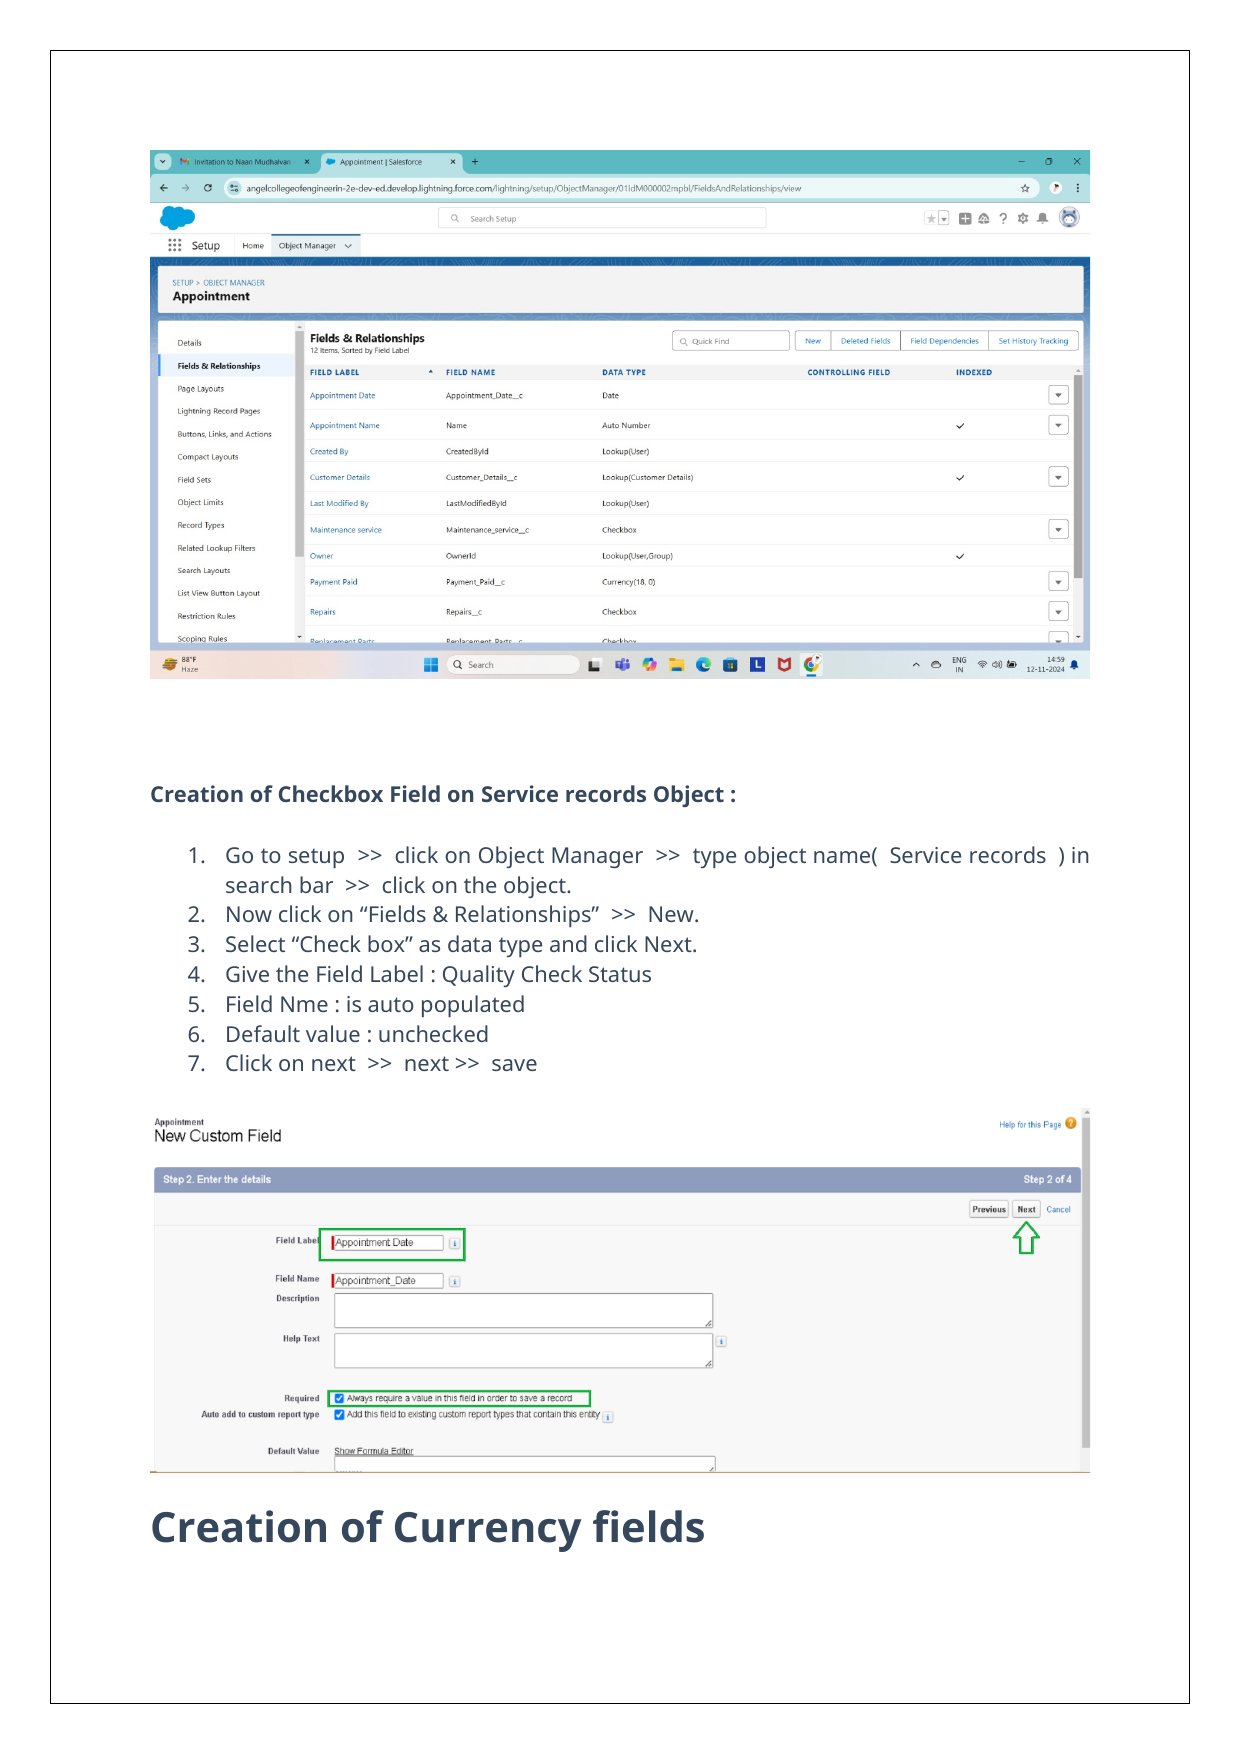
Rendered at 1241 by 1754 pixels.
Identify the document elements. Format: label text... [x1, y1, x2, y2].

picture [150, 1108, 1091, 1473]
list Default value : unchecked [187, 1019, 1090, 1048]
text Creation of Currency fields [150, 1498, 1090, 1554]
list Field Nme : is auto populated [187, 989, 1090, 1019]
list Select “Check box” as data type and click Next. [187, 929, 1090, 959]
list Give the Field Label : Quality Check Status [187, 959, 1090, 989]
picture [150, 150, 1091, 679]
list Click on next >> next >> save [187, 1048, 1090, 1078]
list Now click on “Fields & Relationships” >> New. [187, 899, 1090, 929]
text Creation of Checkbox Field on Service records Object : [150, 779, 1090, 809]
list Go to setup >> click on Object Manager >> type object name( Service records ) in search bar >> click on the object. [187, 840, 1090, 899]
